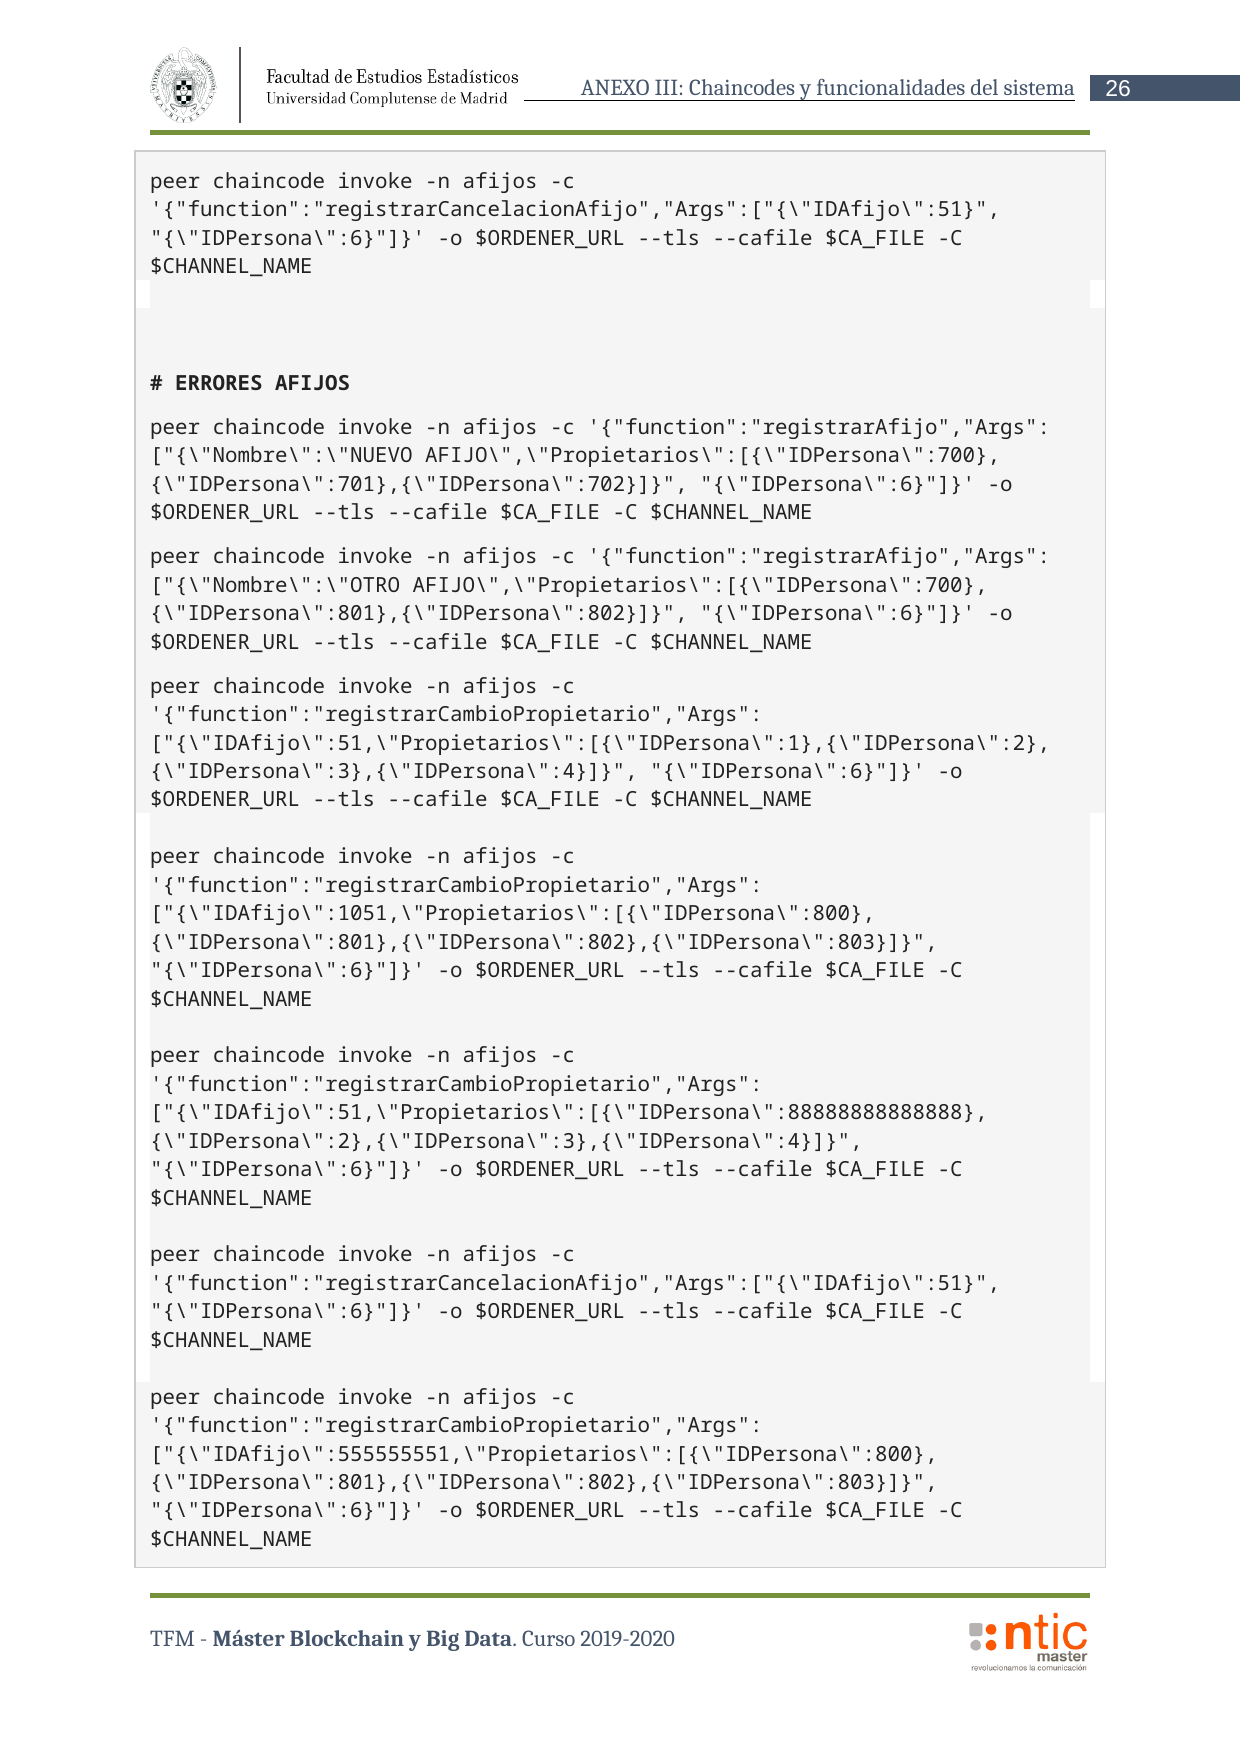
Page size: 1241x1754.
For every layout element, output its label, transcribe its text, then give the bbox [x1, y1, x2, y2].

picture [966, 1580, 1091, 1705]
text peer chaincode invoke -n afijos -c '{"function":"registrarCambioPropietario","Args":["{\"IDAfijo\":51,\"Propietarios\":[{\"IDPersona\":88888888888888},{\"IDPersona\":2},{\"IDPersona\":3},{\"IDPersona\":4}]}", "{\"IDPersona\":6}"]}' -o $ORDENER_URL --tls --cafile $CA_FILE -C $CHANNEL_NAME [150, 1041, 1090, 1211]
text peer chaincode invoke -n afijos -c '{"function":"registrarCambioPropietario","Args":["{\"IDAfijo\":51,\"Propietarios\":[{\"IDPersona\":1},{\"IDPersona\":2},{\"IDPersona\":3},{\"IDPersona\":4}]}", "{\"IDPersona\":6}"]}' -o $ORDENER_URL --tls --cafile $CA_FILE -C $CHANNEL_NAME [136, 655, 1105, 813]
text peer chaincode invoke -n afijos -c '{"function":"registrarCambioPropietario","Args":["{\"IDAfijo\":555555551,\"Propietarios\":[{\"IDPersona\":800},{\"IDPersona\":801},{\"IDPersona\":802},{\"IDPersona\":803}]}", "{\"IDPersona\":6}"]}' -o $ORDENER_URL --tls --cafile $CA_FILE -C $CHANNEL_NAME [136, 1366, 1105, 1567]
text peer chaincode invoke -n afijos -c '{"function":"registrarCancelacionAfijo","Args":["{\"IDAfijo\":51}", "{\"IDPersona\":6}"]}' -o $ORDENER_URL --tls --cafile $CA_FILE -C $CHANNEL_NAME [150, 1239, 1090, 1353]
picture [150, 47, 524, 123]
text # ERRORES AFIJOS [136, 352, 1105, 396]
text peer chaincode invoke -n afijos -c '{"function":"registrarCancelacionAfijo","Args":["{\"IDAfijo\":51}", "{\"IDPersona\":6}"]}' -o $ORDENER_URL --tls --cafile $CA_FILE -C $CHANNEL_NAME [136, 152, 1105, 280]
text peer chaincode invoke -n afijos -c '{"function":"registrarCambioPropietario","Args":["{\"IDAfijo\":1051,\"Propietarios\":[{\"IDPersona\":800},{\"IDPersona\":801},{\"IDPersona\":802},{\"IDPersona\":803}]}", "{\"IDPersona\":6}"]}' -o $ORDENER_URL --tls --cafile $CA_FILE -C $CHANNEL_NAME [150, 841, 1090, 1012]
text peer chaincode invoke -n afijos -c '{"function":"registrarAfijo","Args":["{\"Nombre\":\"OTRO AFIJO\",\"Propietarios\":[{\"IDPersona\":700},{\"IDPersona\":801},{\"IDPersona\":802}]}", "{\"IDPersona\":6}"]}' -o $ORDENER_URL --tls --cafile $CA_FILE -C $CHANNEL_NAME [136, 525, 1105, 655]
